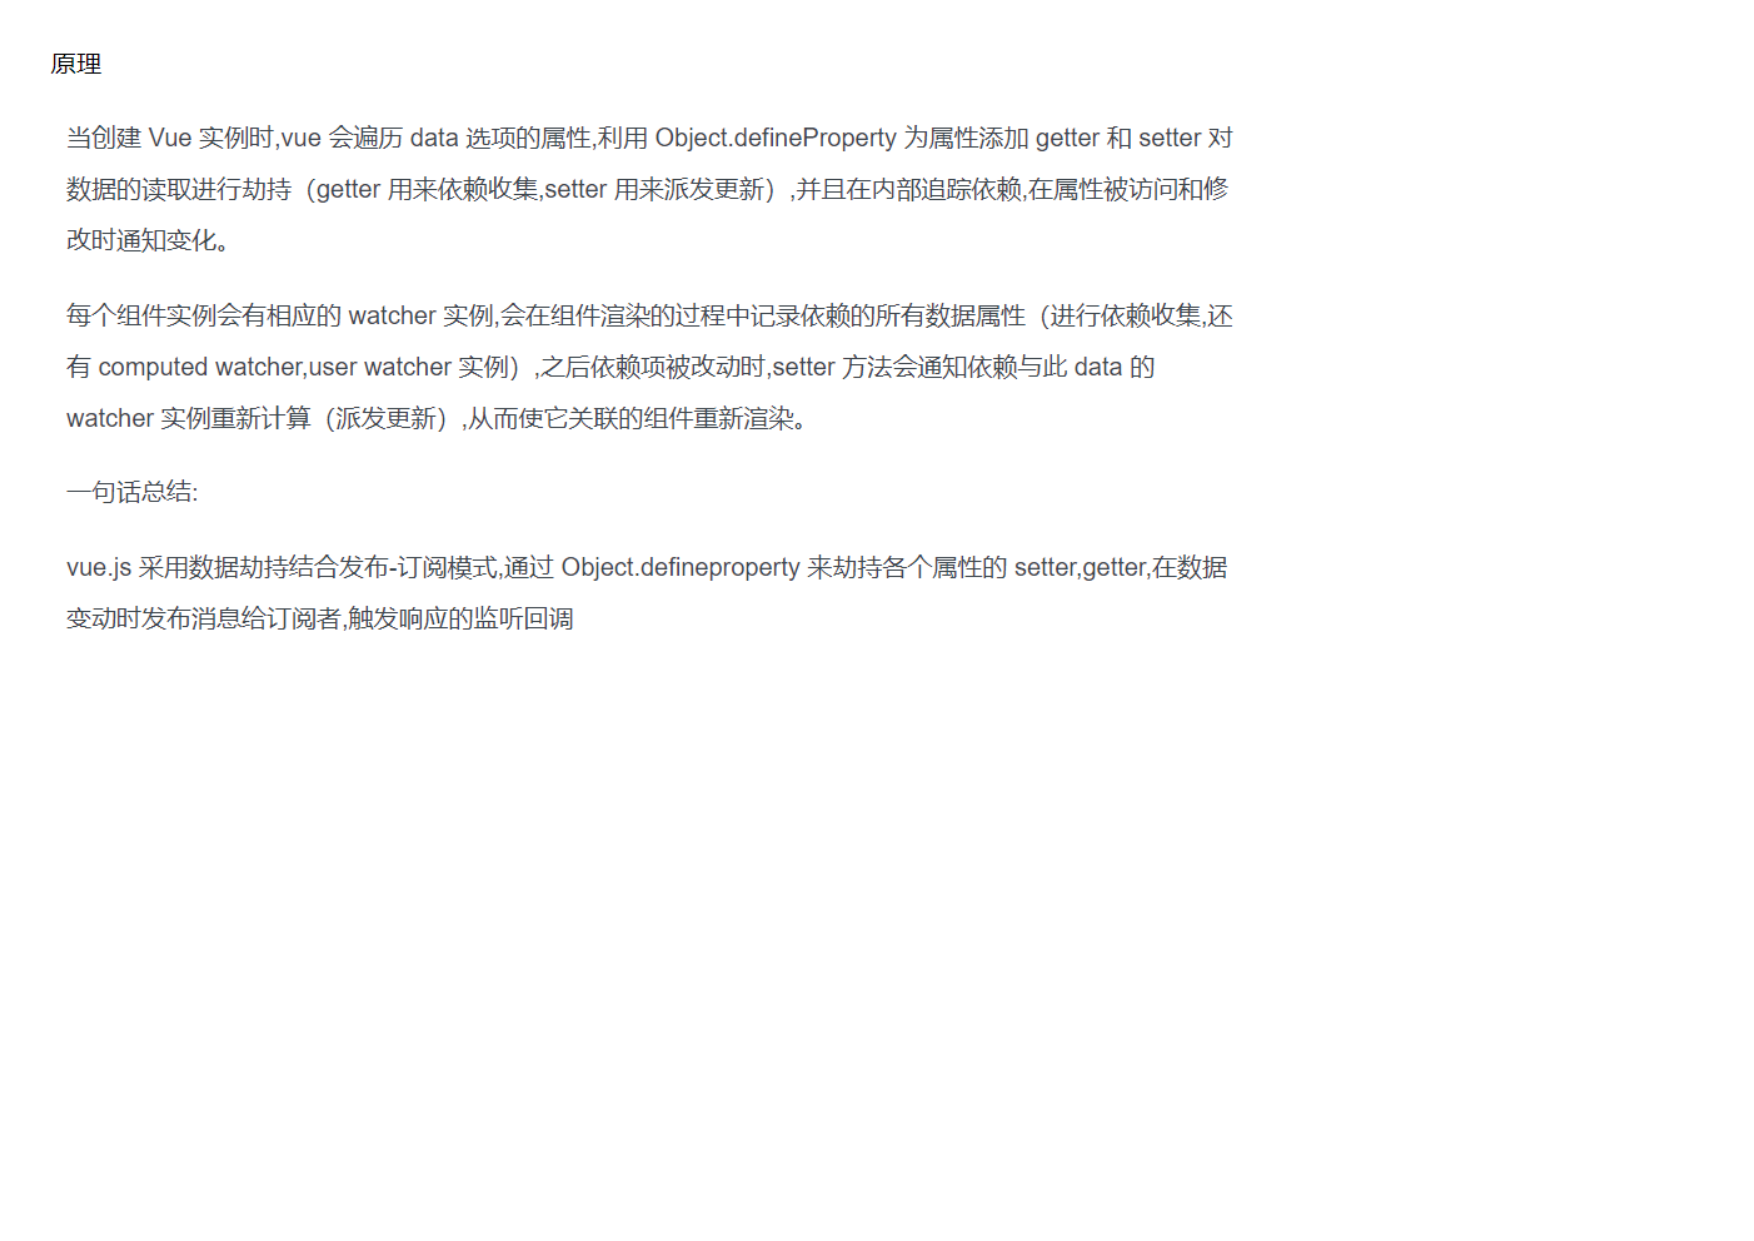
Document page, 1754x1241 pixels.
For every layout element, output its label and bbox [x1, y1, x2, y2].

picture [29, 35, 1256, 641]
